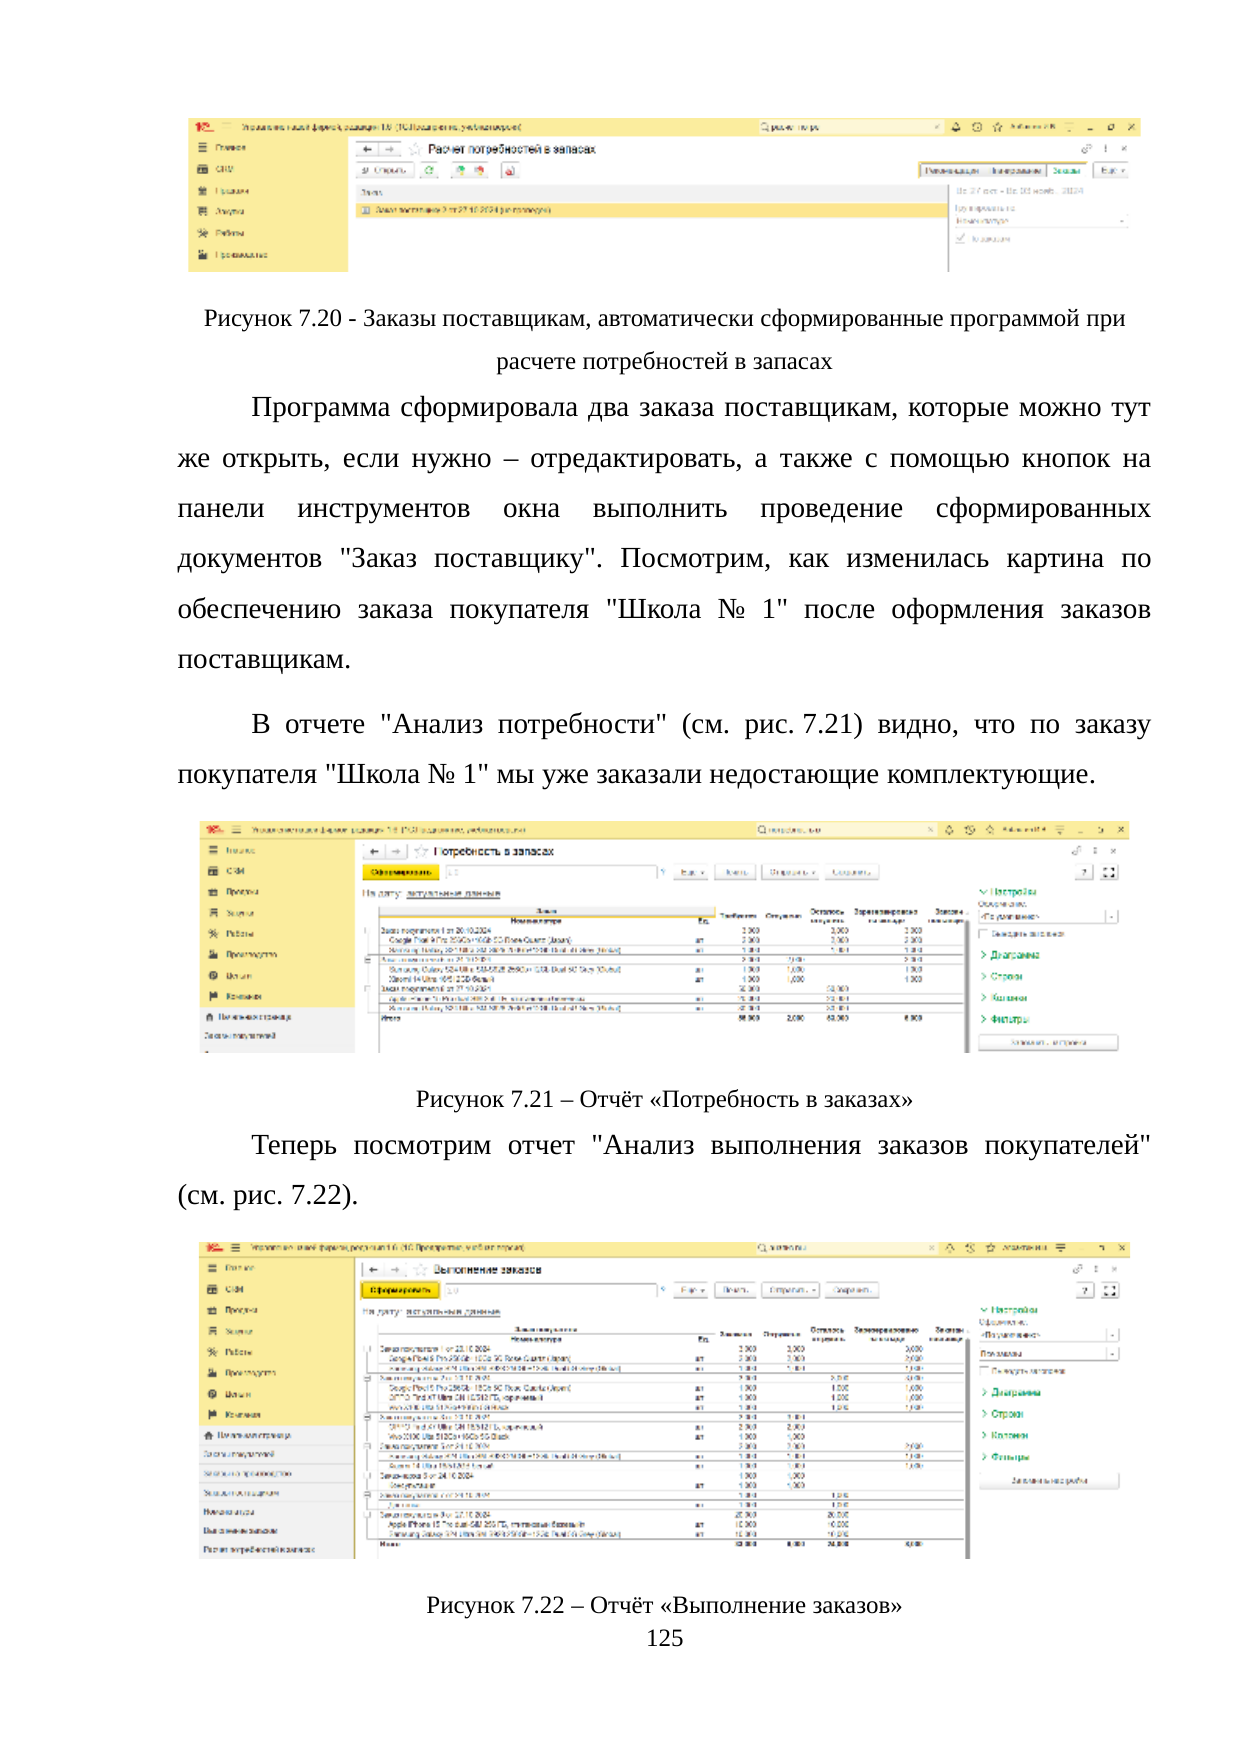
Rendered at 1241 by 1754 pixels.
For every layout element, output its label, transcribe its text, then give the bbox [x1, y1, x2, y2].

text Рисунок 7.21 – Отчёт «Потребность в заказах» [177, 1084, 1152, 1112]
text Теперь посмотрим отчет "Анализ выполнения заказов покупателей" (см. рис. 7.22). [177, 1127, 1152, 1211]
picture [188, 118, 1141, 272]
text Рисунок 7.20 - Заказы поставщикам, автоматически сформированные программой при расчете потребностей в запасах [177, 303, 1152, 375]
text Программа сформировала два заказа поставщикам, которые можно тут же открыть, если нужно – отредактировать, а также с помощью кнопок на панели инструментов окна выполнить проведение сформированных документов "Заказ поставщику". Посмотрим, как изменилась картина по обеспечению заказа покупателя "Школа № 1" после оформления заказов поставщикам. [177, 389, 1152, 675]
picture [198, 1242, 1130, 1559]
picture [199, 821, 1130, 1053]
text Рисунок 7.22 – Отчёт «Выполнение заказов» [177, 1590, 1152, 1618]
text В отчете "Анализ потребности" (см. рис. 7.21) видно, что по заказу покупателя "Школа № 1" мы уже заказали недостающие комплектующие. [177, 706, 1152, 790]
